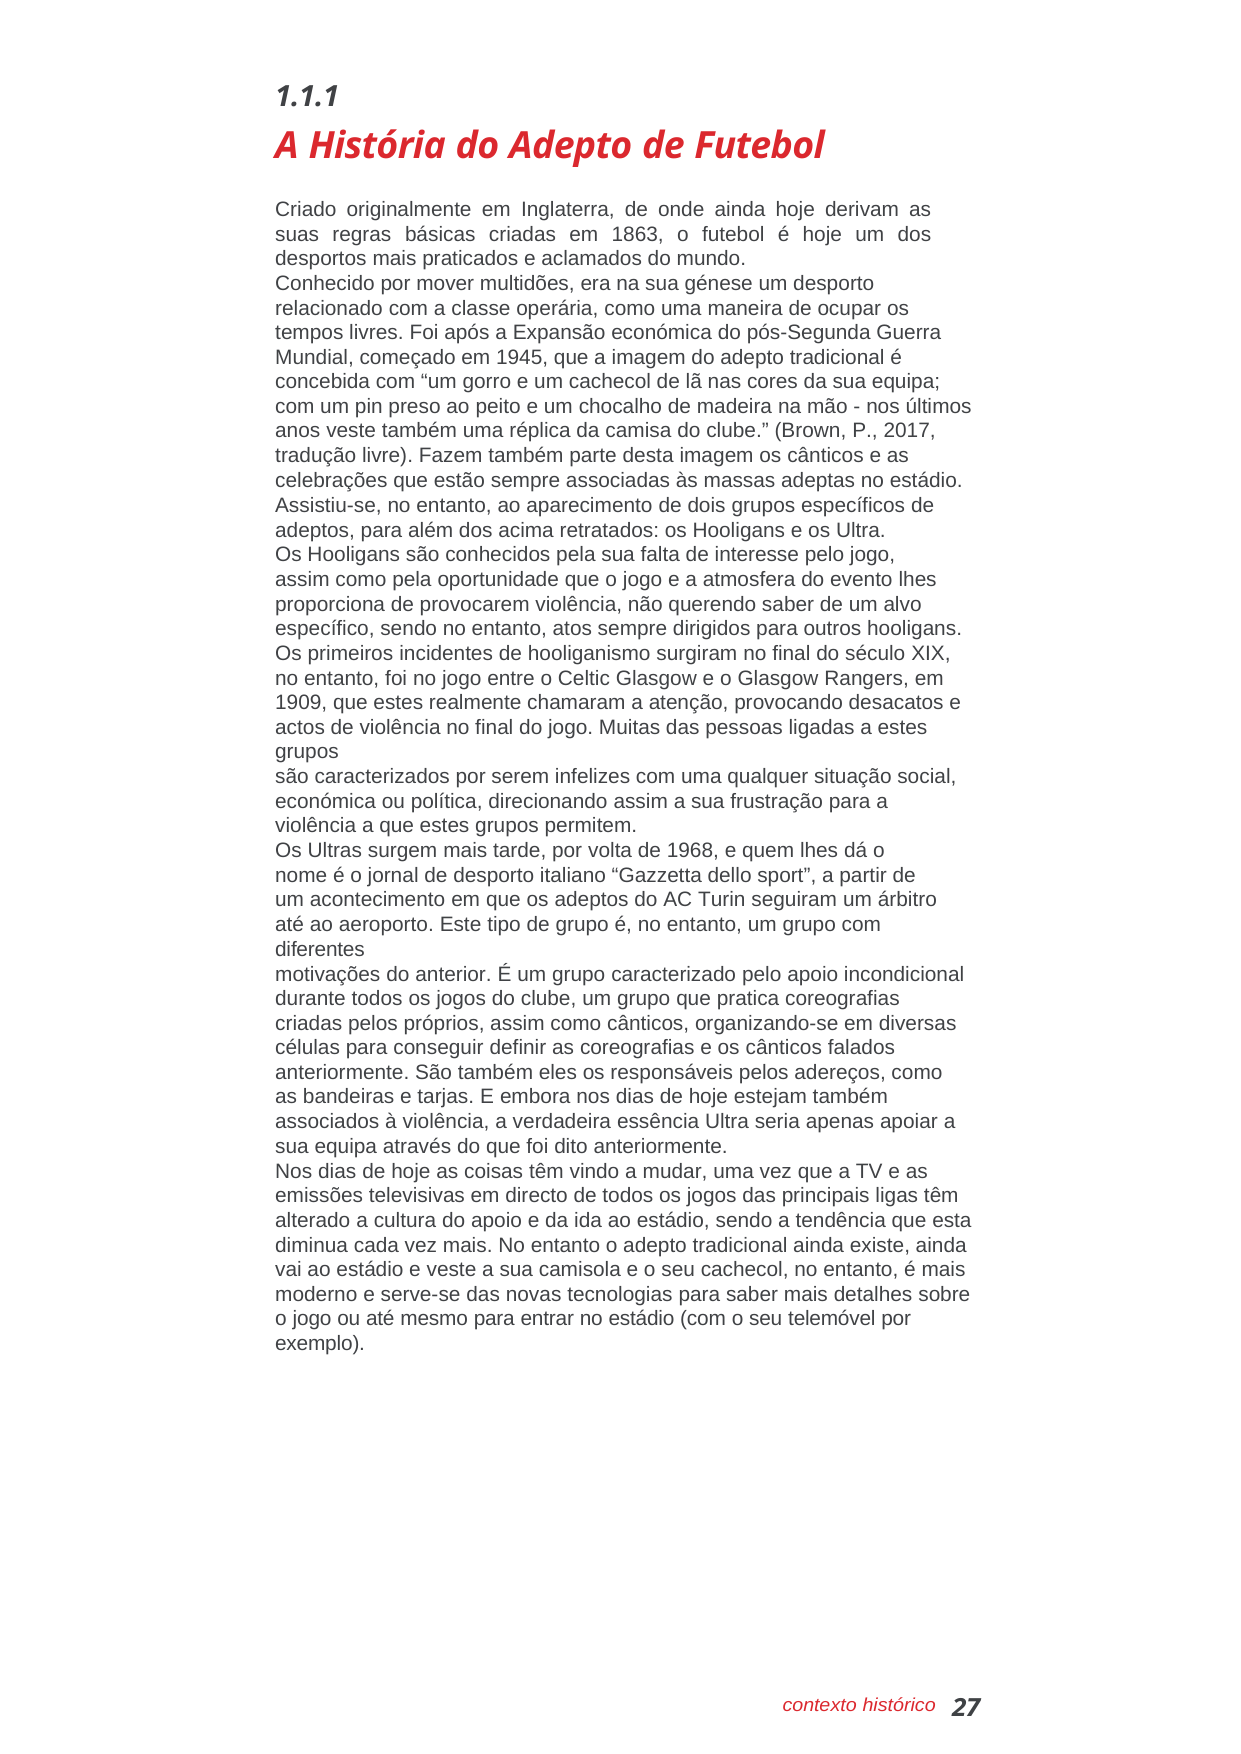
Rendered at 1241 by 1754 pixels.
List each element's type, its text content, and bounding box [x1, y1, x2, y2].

text Os Ultras surgem mais tarde, por volta de 1968, e quem lhes dá o nome é o jornal de desporto italiano “Gazzetta dello sport”, a partir de um acontecimento em que os adeptos do AC Turin seguiram um árbitro até ao aeroporto. Este tipo de grupo é, no entanto, um grupo com diferentes [275, 838, 939, 960]
text Os Hooligans são conhecidos pela sua falta de interesse pelo jogo, assim como pela oportunidade que o jogo e a atmosfera do evento lhes proporciona de provocarem violência, não querendo saber de um alvo [275, 542, 943, 615]
text contexto histórico 27 [782, 1684, 1240, 1724]
text Nos dias de hoje as coisas têm vindo a mudar, uma vez que a TV e as emissões televisivas em directo de todos os jogos das principais ligas têm alterado a cultura do apoio e da ida ao estádio, sendo a tendência que esta diminua cada vez mais. No entanto o adepto tradicional ainda existe, ainda vai ao estádio e veste a sua camisola e o seu cachecol, no entanto, é mais moderno e serve-se das novas tecnologias para saber mais detalhes sobre o jogo ou até mesmo para entrar no estádio (com o seu telemóvel por exemplo). [275, 1159, 977, 1355]
text Conhecido por mover multidões, era na sua génese um desporto relacionado com a classe operária, como uma maneira de ocupar os tempos livres. Foi após a Expansão económica do pós-Segunda Guerra Mundial, começado em 1945, que a imagem do adepto tradicional é concebida com “um gorro e um cachecol de lã nas cores da sua equipa; com um pin preso ao peito e um chocalho de madeira na mão - nos últimos anos veste também uma réplica da camisa do clube.” (Brown, P., 2017, tradução livre). Fazem também parte desta imagem os cânticos e as celebrações que estão sempre associadas às massas adeptas no estádio. [275, 271, 977, 491]
text são caracterizados por serem infelizes com uma qualquer situação social, económica ou política, direcionando assim a sua frustração para a violência a que estes grupos permitem. [275, 764, 962, 837]
text Assistiu-se, no entanto, ao aparecimento de dois grupos específicos de adeptos, para além dos acima retratados: os Hooligans e os Ultra. [275, 493, 969, 541]
subtitle A História do Adepto de Futebol [275, 119, 1240, 170]
text motivações do anterior. É um grupo caracterizado pelo apoio incondicional durante todos os jogos do clube, um grupo que pratica coreografias criadas pelos próprios, assim como cânticos, organizando-se em diversas células para conseguir definir as coreografias e os cânticos falados anteriormente. São também eles os responsáveis pelos adereços, como as bandeiras e tarjas. E embora nos dias de hoje estejam também associados à violência, a verdadeira essência Ultra seria apenas apoiar a sua equipa através do que foi dito anteriormente. [275, 961, 967, 1157]
text 1.1.1 [275, 75, 1240, 115]
text Criado originalmente em Inglaterra, de onde ainda hoje derivam as suas regras básicas criadas em 1863, o futebol é hoje um dos desportos mais praticados e aclamados do mundo. [275, 197, 931, 270]
text específico, sendo no entanto, atos sempre dirigidos para outros hooligans. Os primeiros incidentes de hooliganismo surgiram no final do século XIX, no entanto, foi no jogo entre o Celtic Glasgow e o Glasgow Rangers, em 1909, que estes realmente chamaram a atenção, provocando desacatos e actos de violência no final do jogo. Muitas das pessoas ligadas a estes grupos [275, 616, 969, 763]
